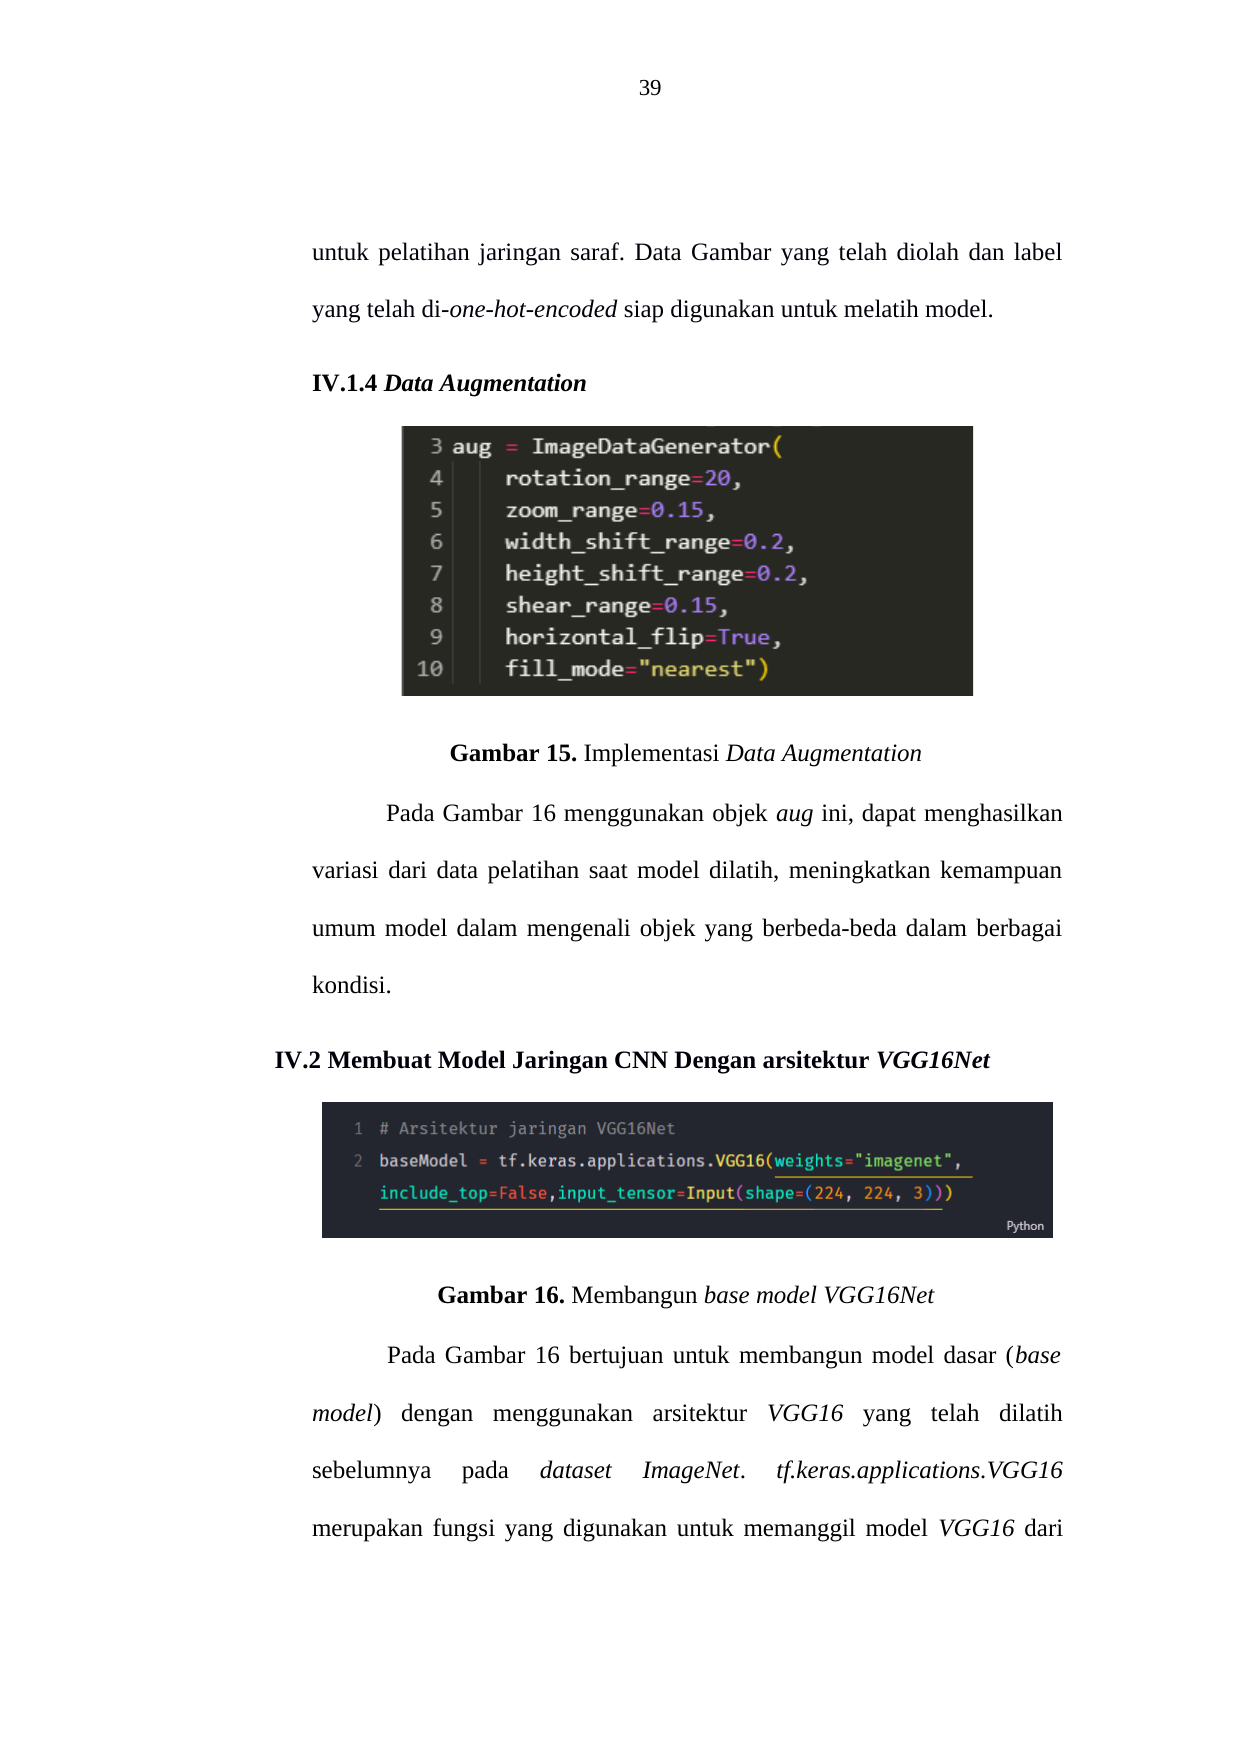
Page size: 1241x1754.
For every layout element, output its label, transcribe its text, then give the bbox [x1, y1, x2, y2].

subtitle Membuat Model Jaringan CNN Dengan arsitektur VGG16Net [274, 1045, 1063, 1073]
picture [401, 426, 974, 696]
picture [322, 1102, 1053, 1238]
subtitle Data Augmentation [312, 368, 1063, 397]
text Pada Gambar 16 menggunakan objek aug ini, dapat menghasilkan variasi dari data pelatihan saat model dilatih, meningkatkan kemampuan umum model dalam mengenali objek yang berbeda-beda dalam berbagai kondisi. [312, 798, 1063, 999]
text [312, 237, 1063, 323]
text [312, 1340, 1063, 1542]
